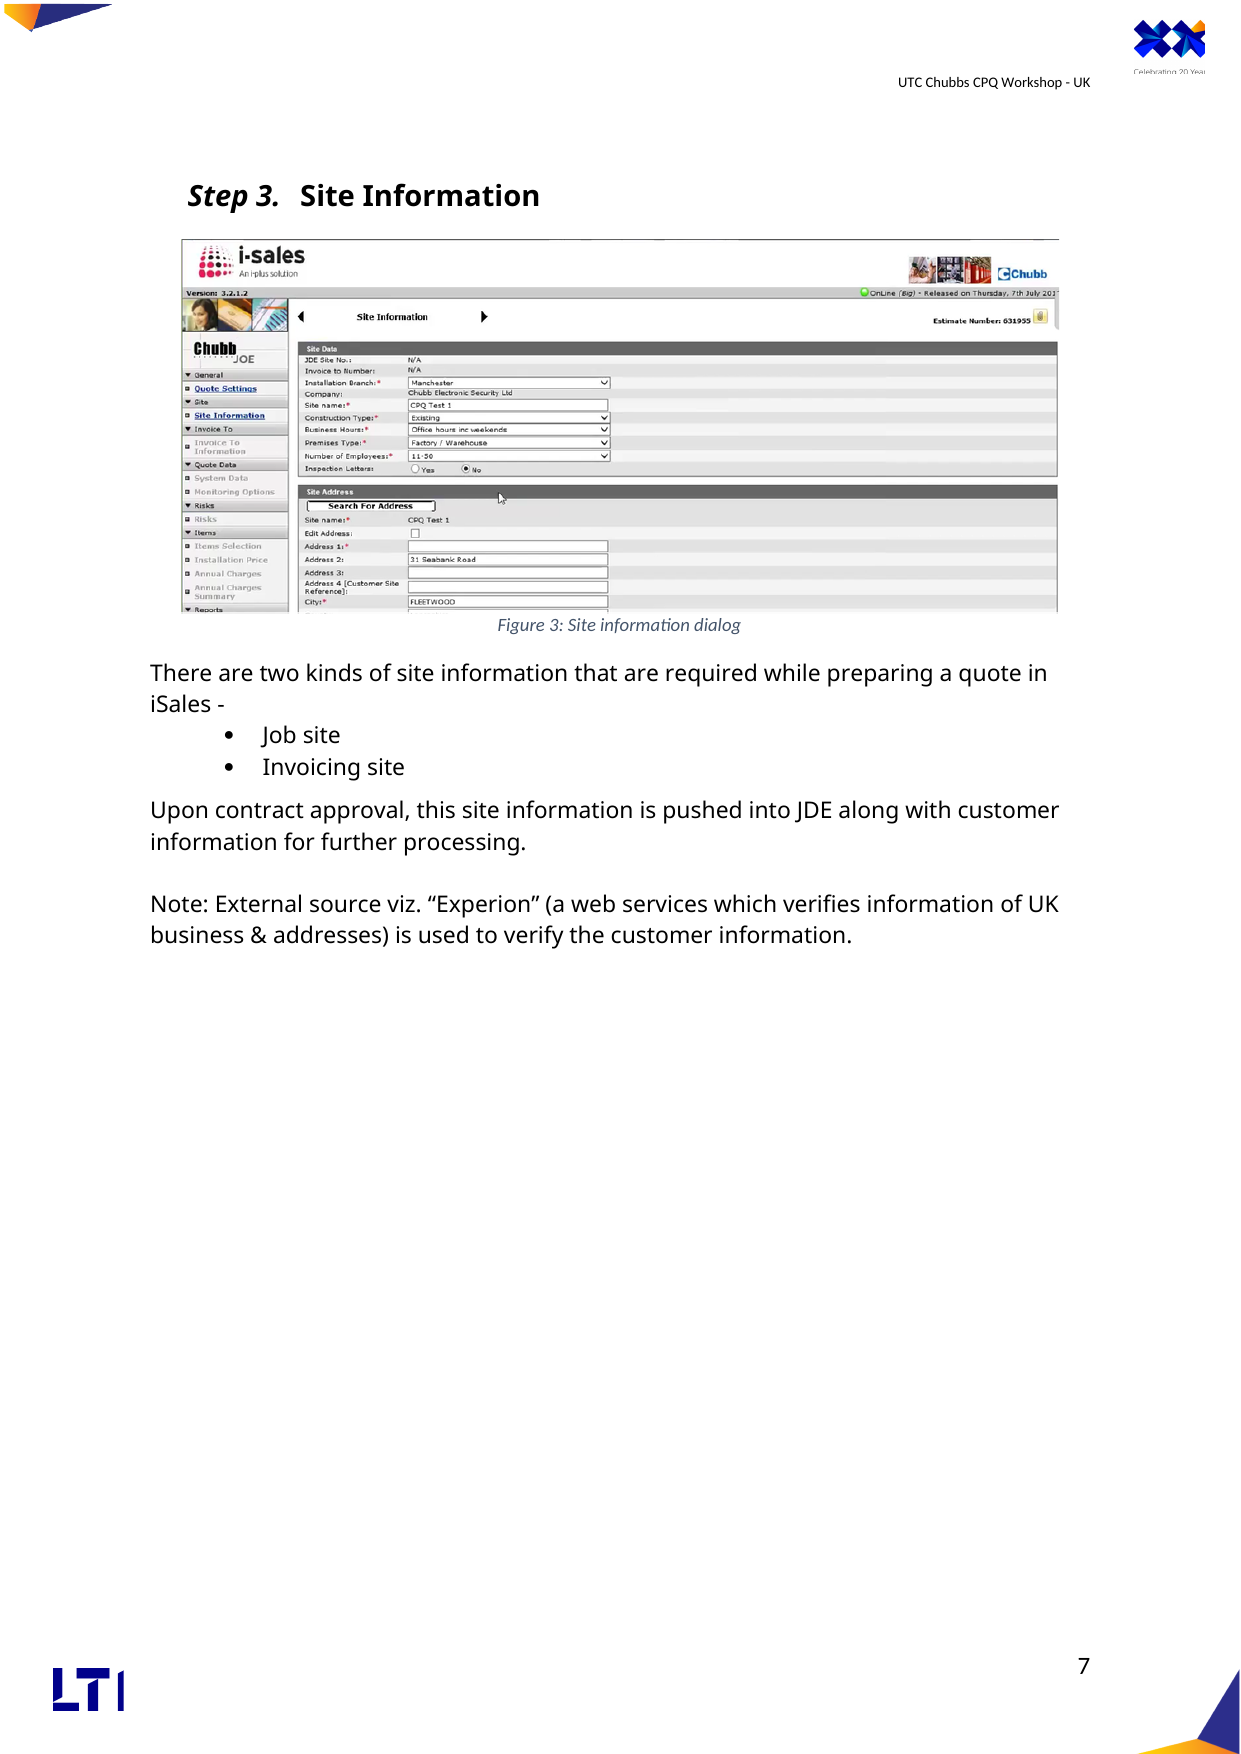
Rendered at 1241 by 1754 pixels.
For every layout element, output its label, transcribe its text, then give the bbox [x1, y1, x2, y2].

text Note: External source viz. “Experion” (a web services which verifies information of UK business & addresses) is used to verify the customer information. [150, 888, 1090, 951]
text Figure 3: Site information dialog [150, 613, 1090, 636]
picture [52, 1668, 124, 1711]
picture [1134, 1670, 1241, 1754]
list Job site [225, 719, 1090, 751]
list Invoicing site [225, 751, 1090, 782]
text There are two kinds of site information that are required while preparing a quote in iSales - [150, 657, 1090, 719]
text Upon contract approval, this site information is pushed into JDE along with customer information for further processing. [150, 794, 1090, 857]
picture [1133, 19, 1205, 74]
picture [181, 239, 1060, 614]
subtitle Site Information [187, 175, 1090, 215]
picture [4, 0, 113, 100]
